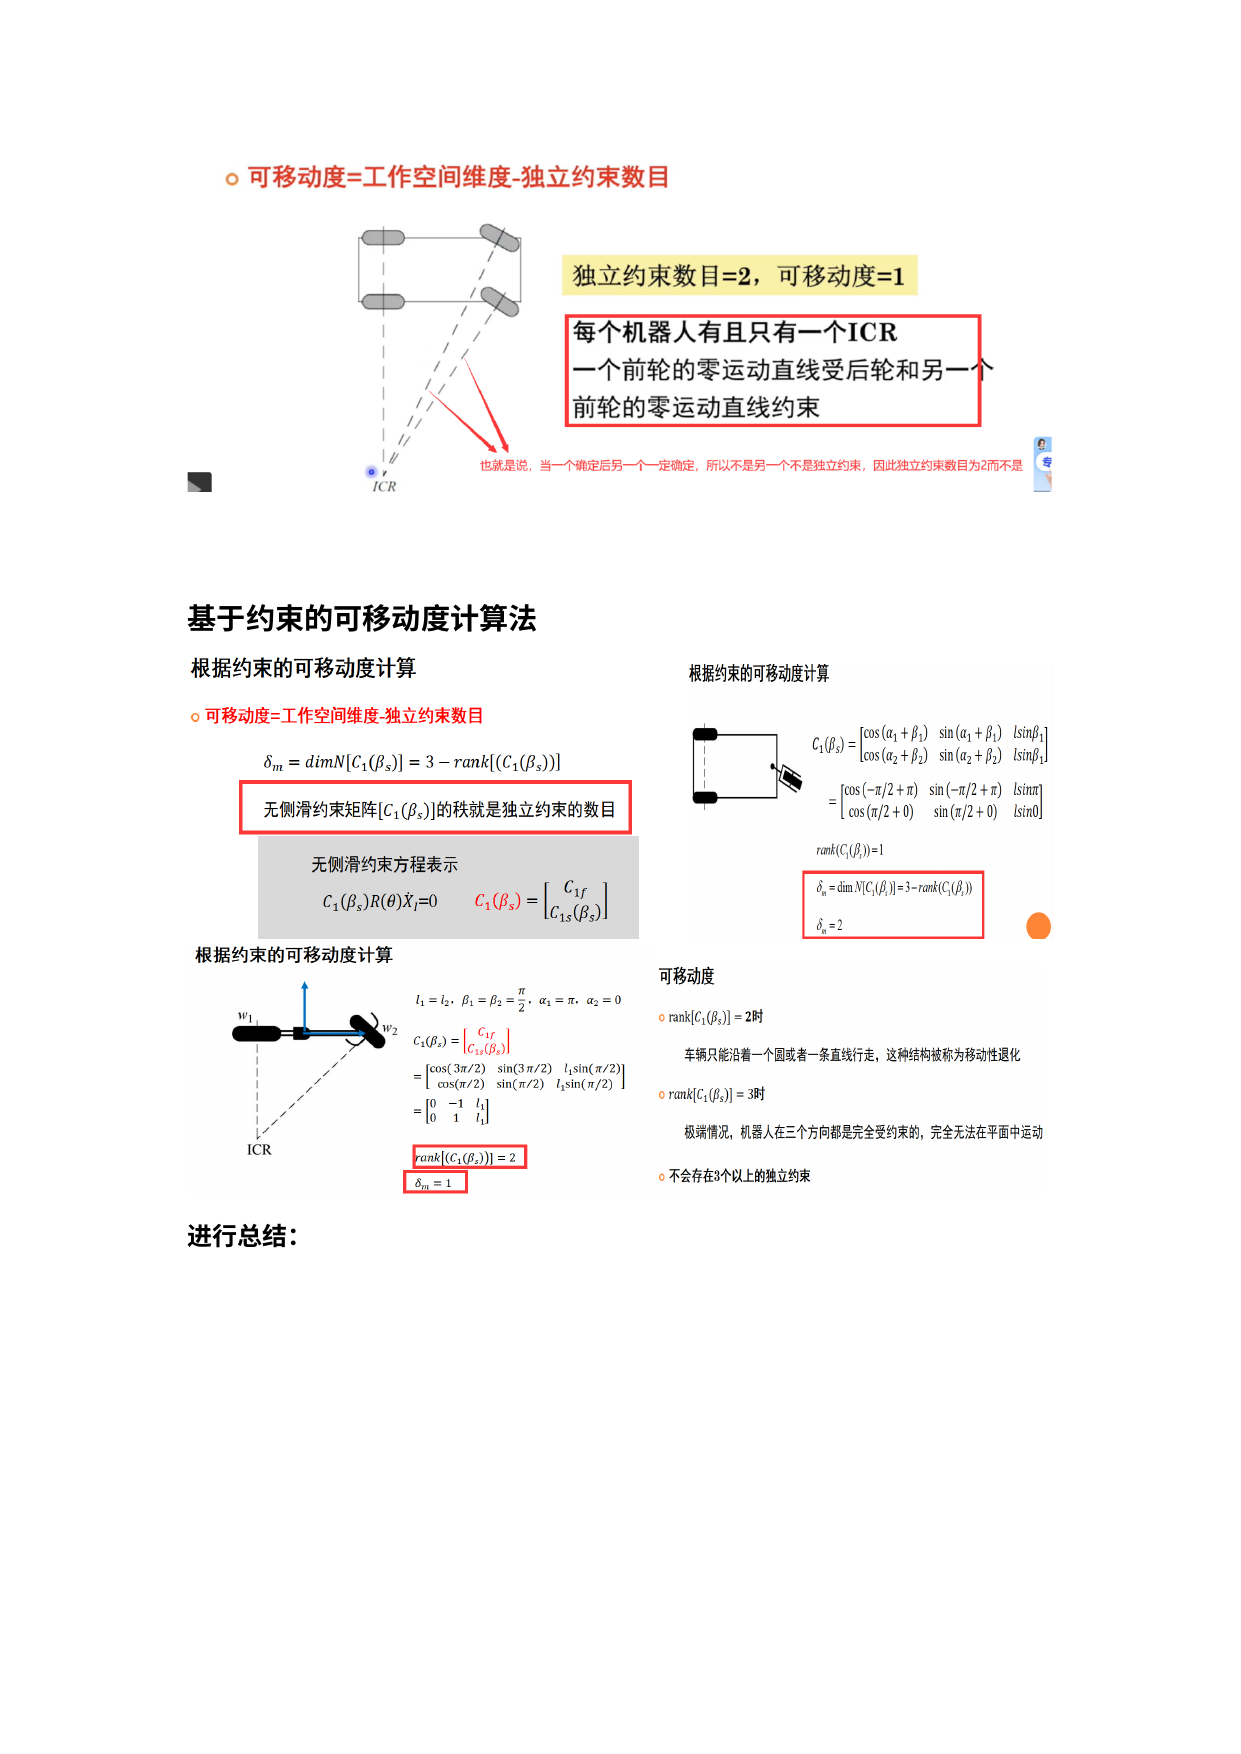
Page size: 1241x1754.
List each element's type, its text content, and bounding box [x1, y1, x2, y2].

picture [187, 649, 639, 939]
list 进行总结： [187, 1202, 1053, 1267]
picture [187, 942, 1043, 1195]
picture [187, 162, 1052, 492]
list 基于约束的可移动度计算法 [187, 584, 1053, 649]
picture [688, 664, 1053, 939]
